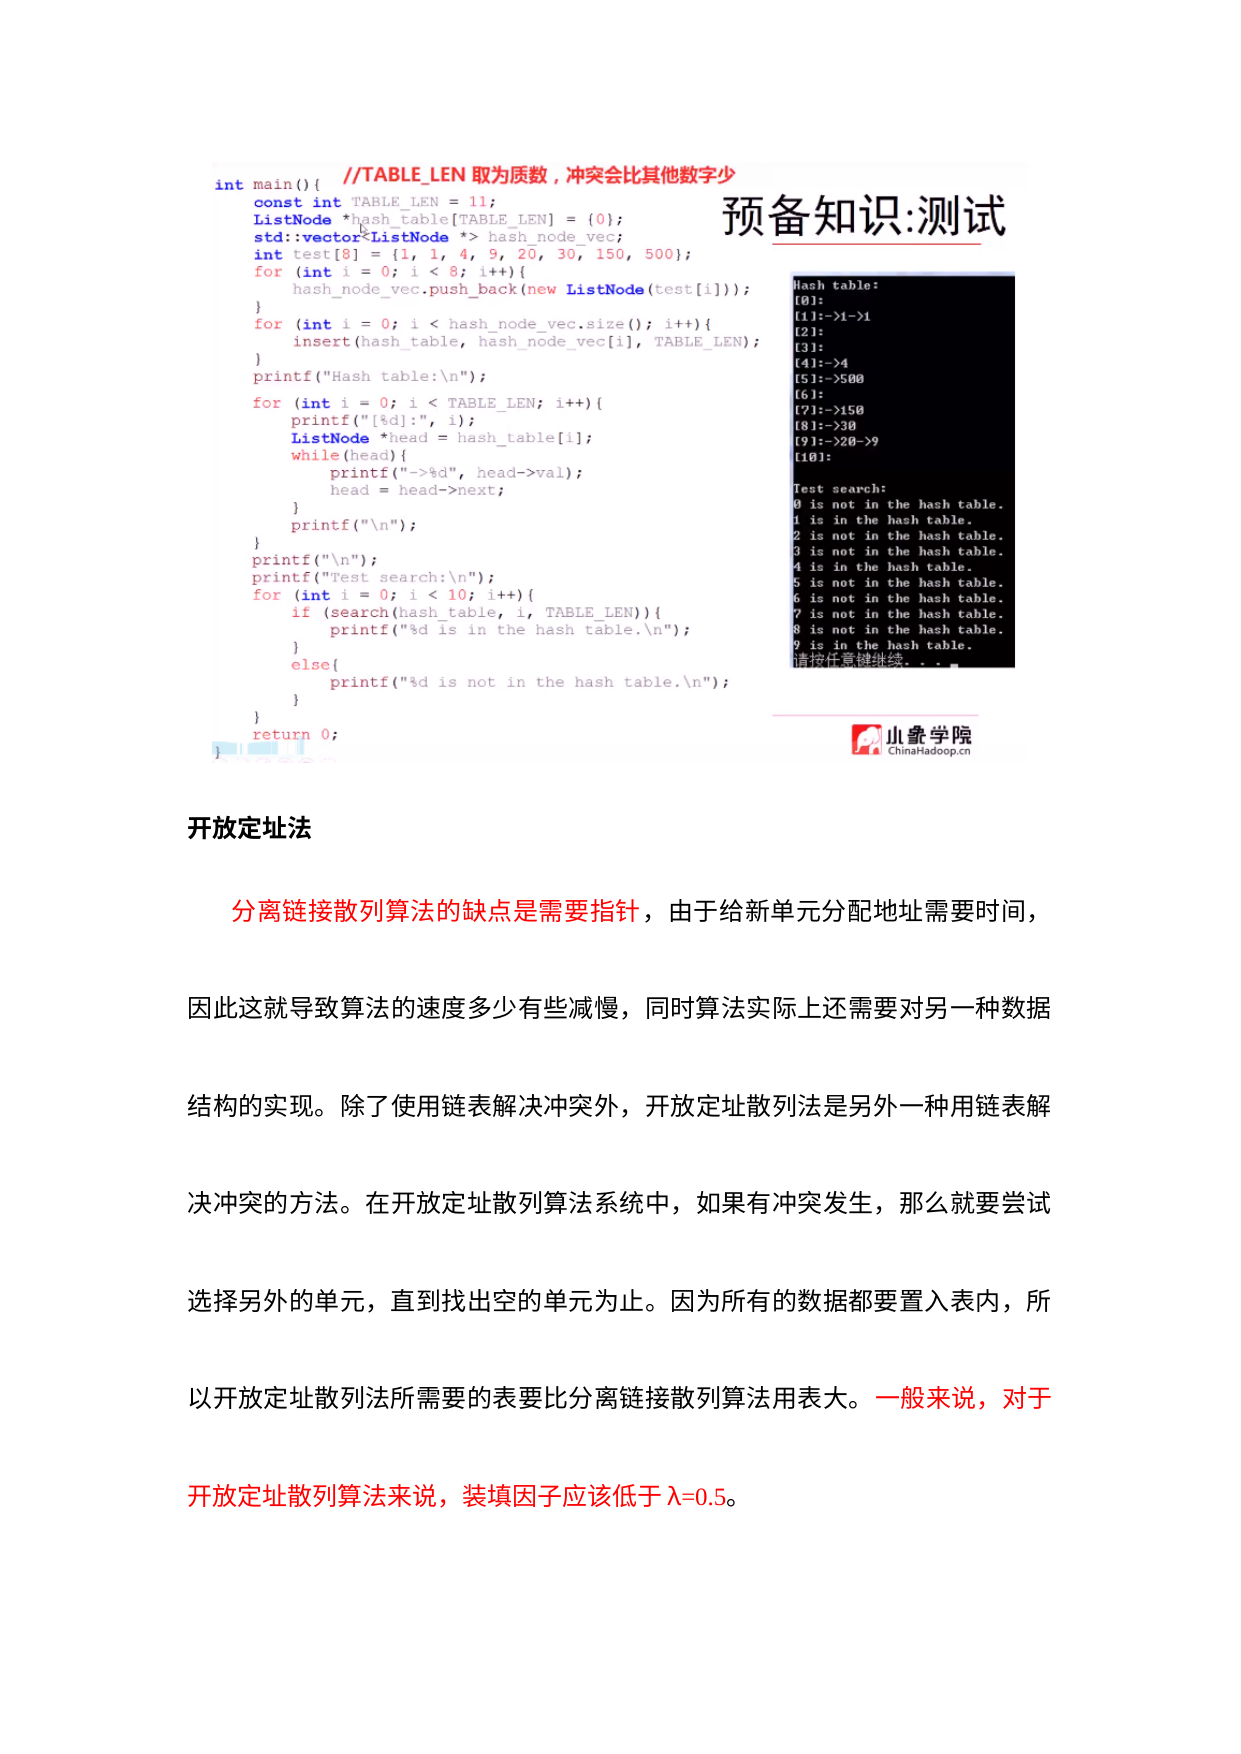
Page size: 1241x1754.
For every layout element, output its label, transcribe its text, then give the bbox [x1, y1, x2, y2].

text 分离链接散列算法的缺点是需要指针，由于给新单元分配地址需要时间，因此这就导致算法的速度多少有些减慢，同时算法实际上还需要对另一种数据结构的实现。除了使用链表解决冲突外，开放定址散列法是另外一种用链表解决冲突的方法。在开放定址散列算法系统中，如果有冲突发生，那么就要尝试选择另外的单元，直到找出空的单元为止。因为所有的数据都要置入表内，所以开放定址散列法所需要的表要比分离链接散列算法用表大。一般来说，对于开放定址散列算法来说，装填因子应该低于λ=0.5。 [187, 877, 1053, 1527]
picture [212, 162, 1029, 763]
subtitle 开放定址法 [187, 794, 1053, 859]
